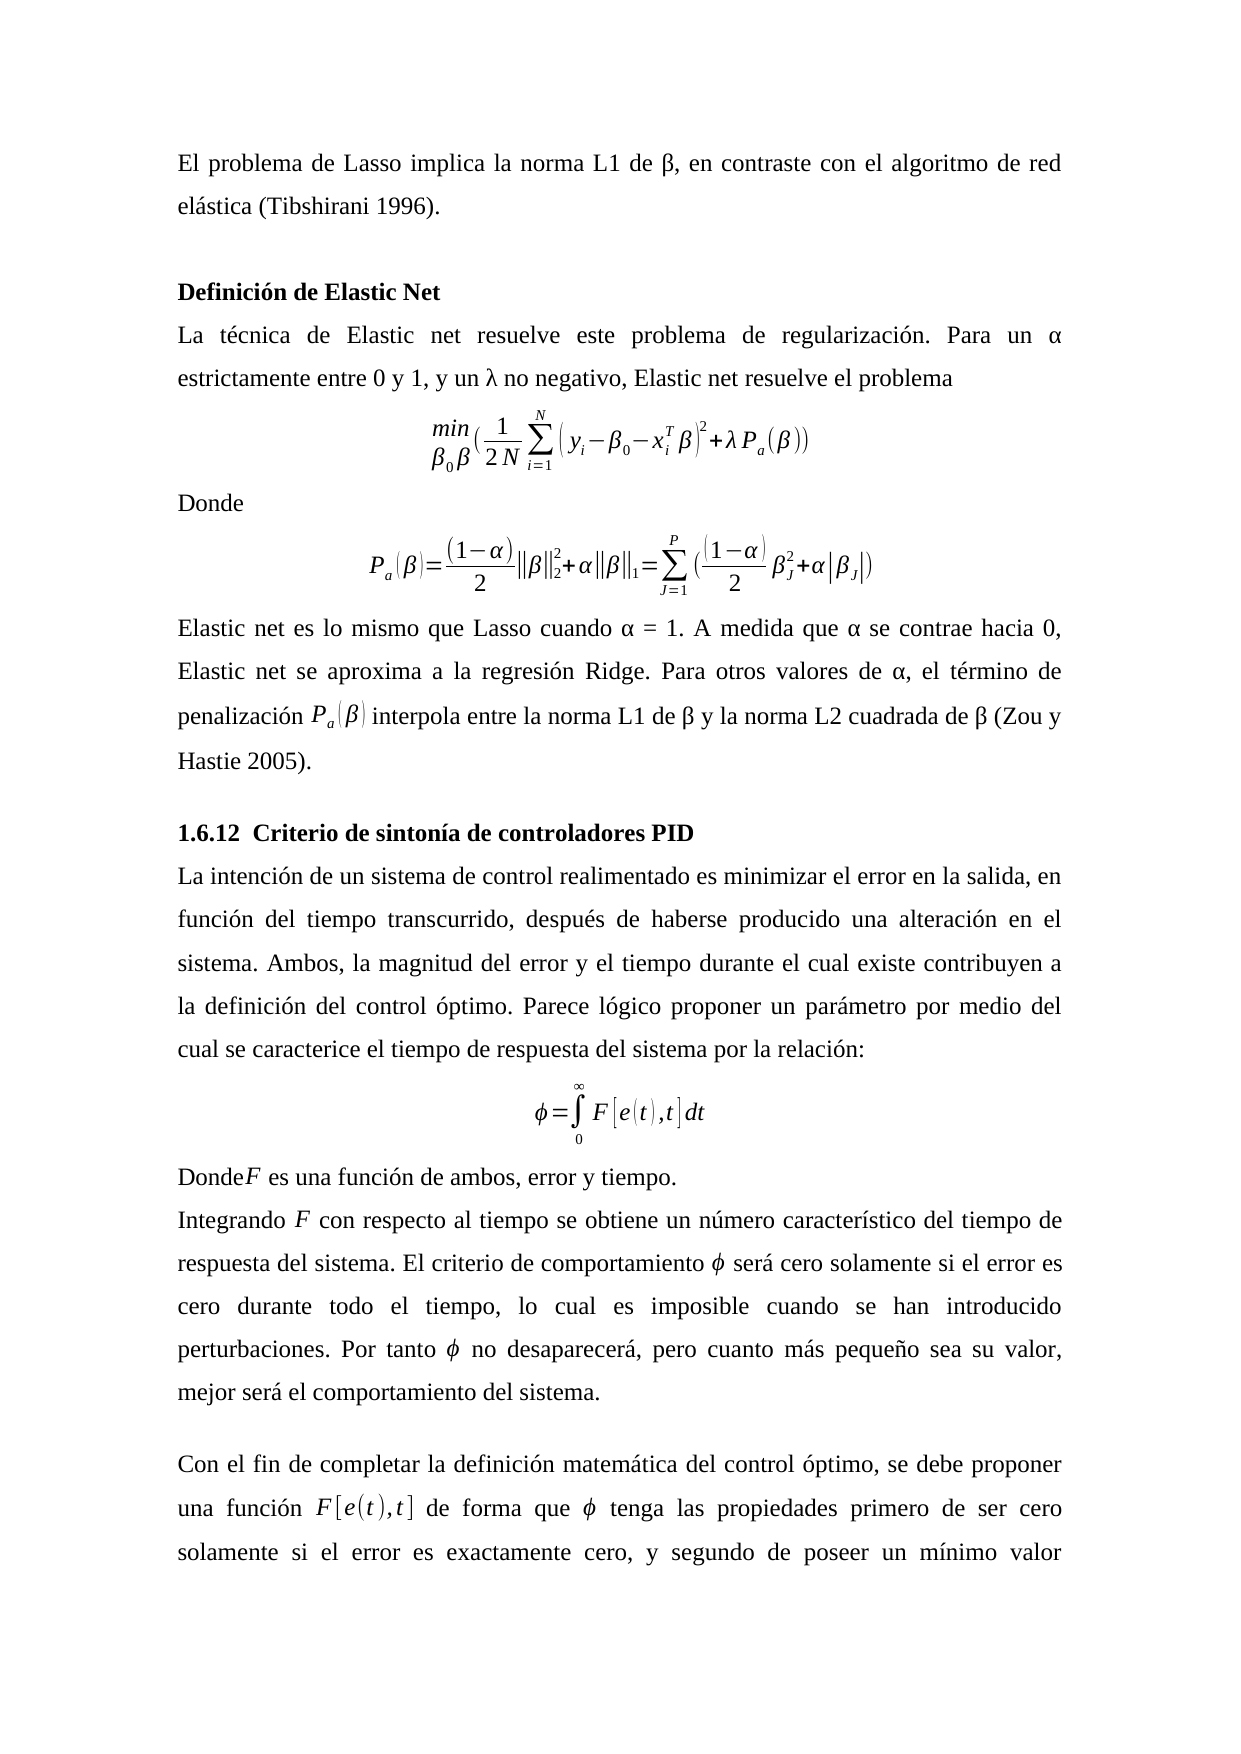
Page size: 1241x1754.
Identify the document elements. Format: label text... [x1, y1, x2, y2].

text Definición de Elastic Net [177, 277, 1063, 306]
text La técnica de Elastic net resuelve este problema de regularización. Para un α estrictamente entre 0 y 1, y un λ no negativo, Elastic net resuelve el problema [177, 320, 1063, 392]
text Donde [177, 488, 1063, 517]
subtitle Criterio de sintonía de controladores PID [177, 818, 1063, 847]
text Donde es una función de ambos, error y tiempo. [177, 1162, 1063, 1190]
text La intención de un sistema de control realimentado es minimizar el error en la salida, en función del tiempo transcurrido, después de haberse producido una alteración en el sistema. Ambos, la magnitud del error y el tiempo durante el cual existe contribuyen a la definición del control óptimo. Parece lógico proponer un parámetro por medio del cual se caracterice el tiempo de respuesta del sistema por la relación: [177, 861, 1063, 1063]
text El problema de Lasso implica la norma L1 de β, en contraste con el algoritmo de red elástica (Tibshirani 1996). [177, 148, 1063, 219]
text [177, 1449, 1063, 1565]
text Integrando con respecto al tiempo se obtiene un número característico del tiempo de respuesta del sistema. El criterio de comportamiento será cero solamente si el error es cero durante todo el tiempo, lo cual es imposible cuando se han introducido perturbaciones. Por tanto no desaparecerá, pero cuanto más pequeño sea su valor, mejor será el comportamiento del sistema. [177, 1205, 1063, 1406]
text Elastic net es lo mismo que Lasso cuando α = 1. A medida que α se contrae hacia 0, Elastic net se aproxima a la regresión Ridge. Para otros valores de α, el término de penalización interpola entre la norma L1 de β y la norma L2 cuadrada de β (Zou y Hastie 2005). [177, 613, 1063, 775]
